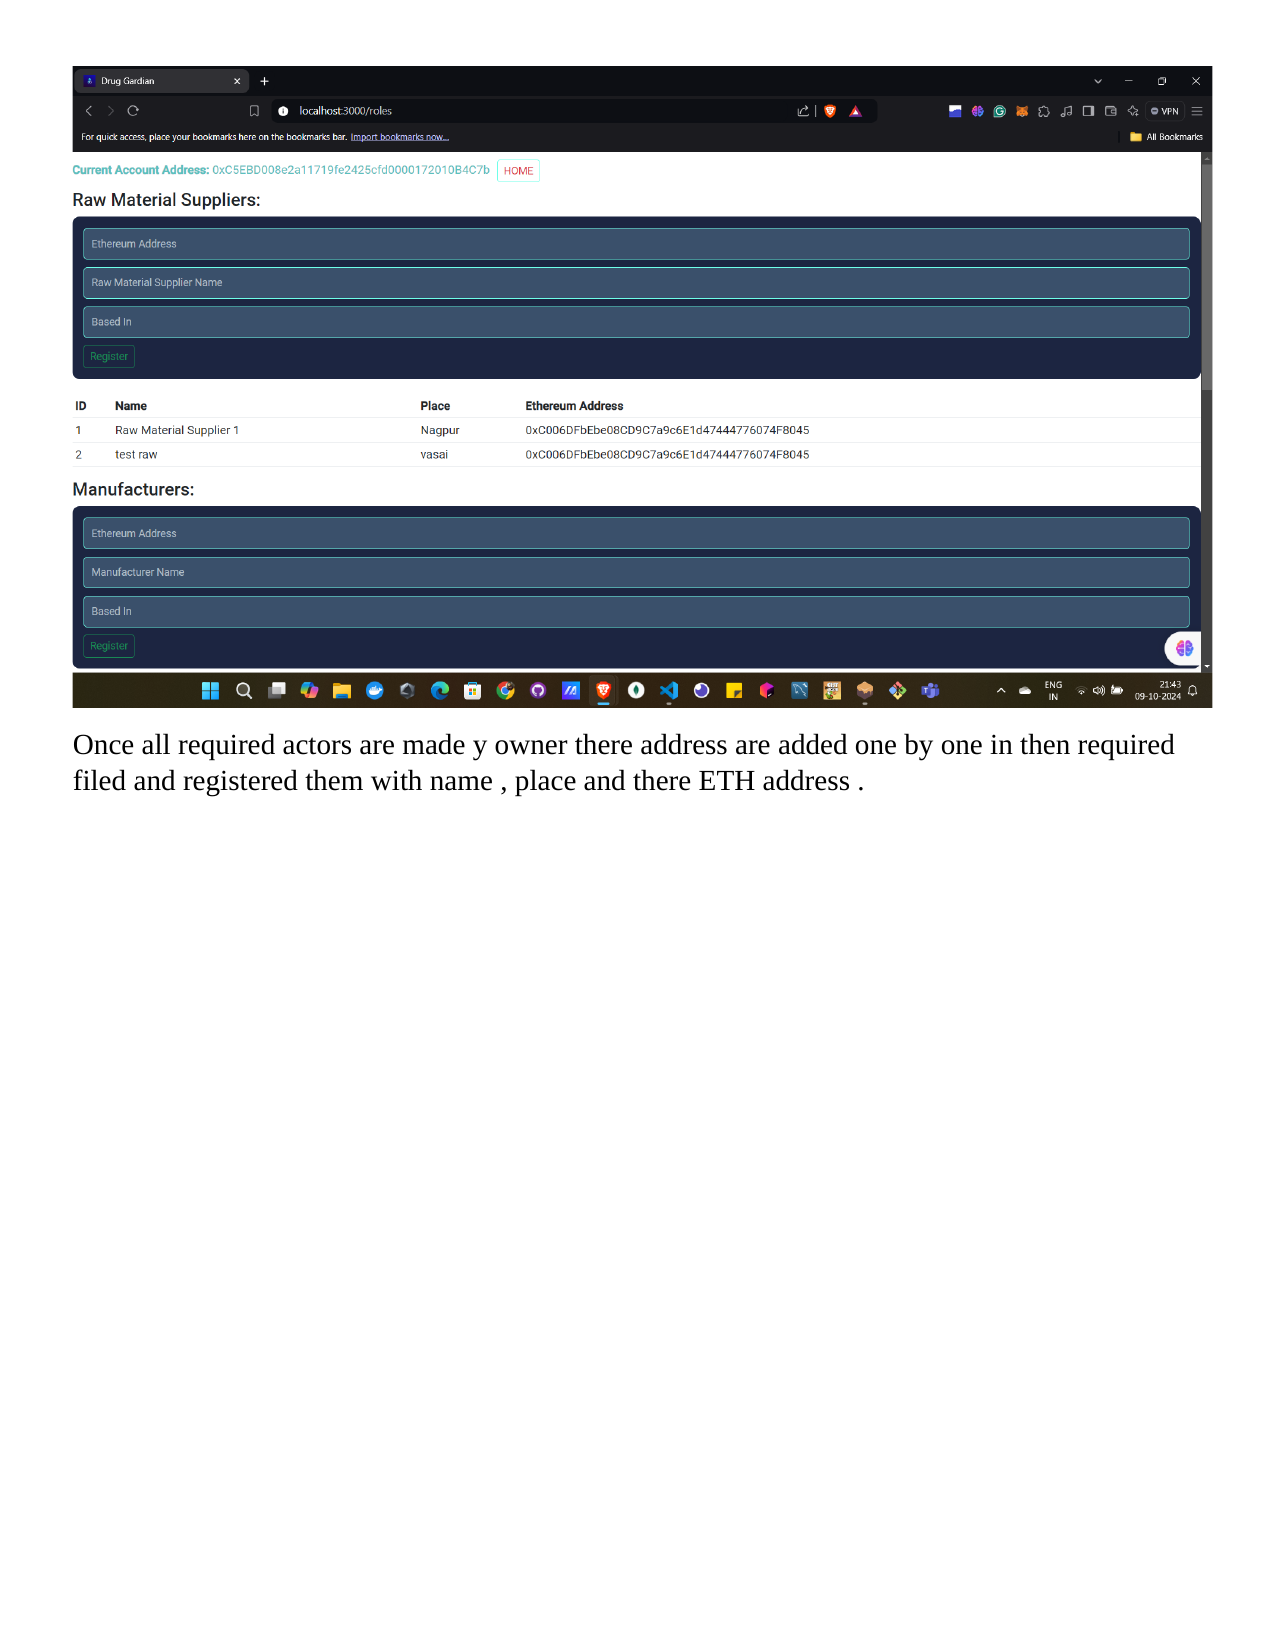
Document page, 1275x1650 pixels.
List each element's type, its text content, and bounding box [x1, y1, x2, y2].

text Once all required actors are made y owner there address are added one by one in then required filed and registered them with name , place and there ETH address . [73, 727, 1212, 796]
picture [72, 66, 1213, 708]
